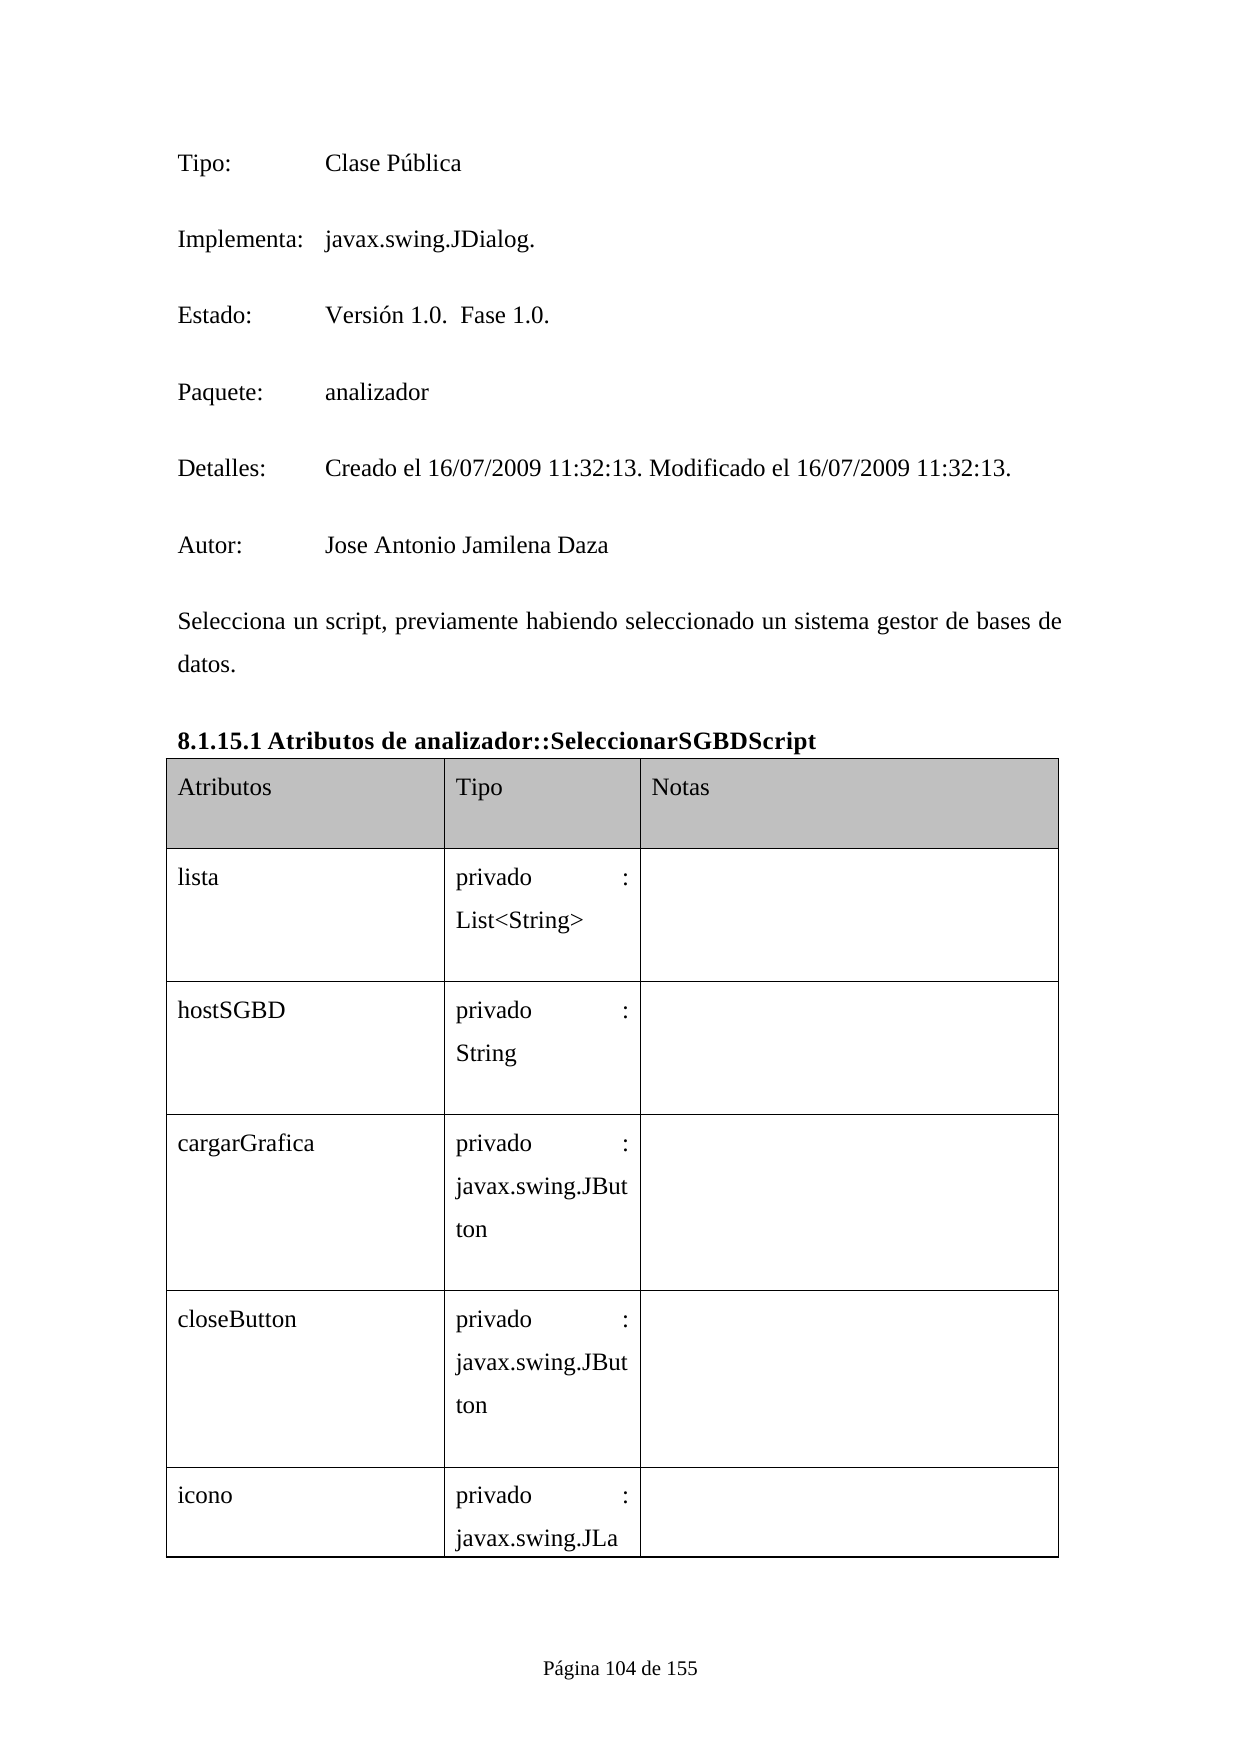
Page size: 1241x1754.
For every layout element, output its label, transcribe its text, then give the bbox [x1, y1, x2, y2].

text Estado: Versión 1.0. Fase 1.0. [177, 301, 1063, 329]
table_cell icono [167, 1468, 444, 1556]
table_cell privado : javax.swing.JButton [445, 1291, 640, 1467]
table_cell [641, 1115, 1058, 1290]
subtitle Atributos de analizador::SeleccionarSGBDScript [177, 726, 1063, 755]
table_cell privado : String [445, 982, 640, 1114]
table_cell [445, 1468, 640, 1556]
table_cell [641, 1291, 1058, 1467]
text Tipo: Clase Pública [177, 148, 1063, 176]
table_cell [641, 849, 1058, 981]
table_cell hostSGBD [167, 982, 444, 1114]
text Implementa: javax.swing.JDialog. [177, 224, 1063, 253]
table_cell cargarGrafica [167, 1115, 444, 1290]
text Selecciona un script, previamente habiendo seleccionado un sistema gestor de bases de datos. [177, 606, 1063, 678]
table_cell privado : List<String> [445, 849, 640, 981]
table_cell [641, 982, 1058, 1114]
text Detalles: Creado el 16/07/2009 11:32:13. Modificado el 16/07/2009 11:32:13. [177, 453, 1063, 482]
table_cell [641, 1468, 1058, 1556]
table_cell closeButton [167, 1291, 444, 1467]
table_header Atributos [167, 759, 444, 848]
table_header Notas [641, 759, 1058, 848]
table_cell privado : javax.swing.JButton [445, 1115, 640, 1290]
text Paquete: analizador [177, 377, 1063, 406]
table_header Tipo [445, 759, 640, 848]
table_cell lista [167, 849, 444, 981]
text Autor: Jose Antonio Jamilena Daza [177, 530, 1063, 559]
